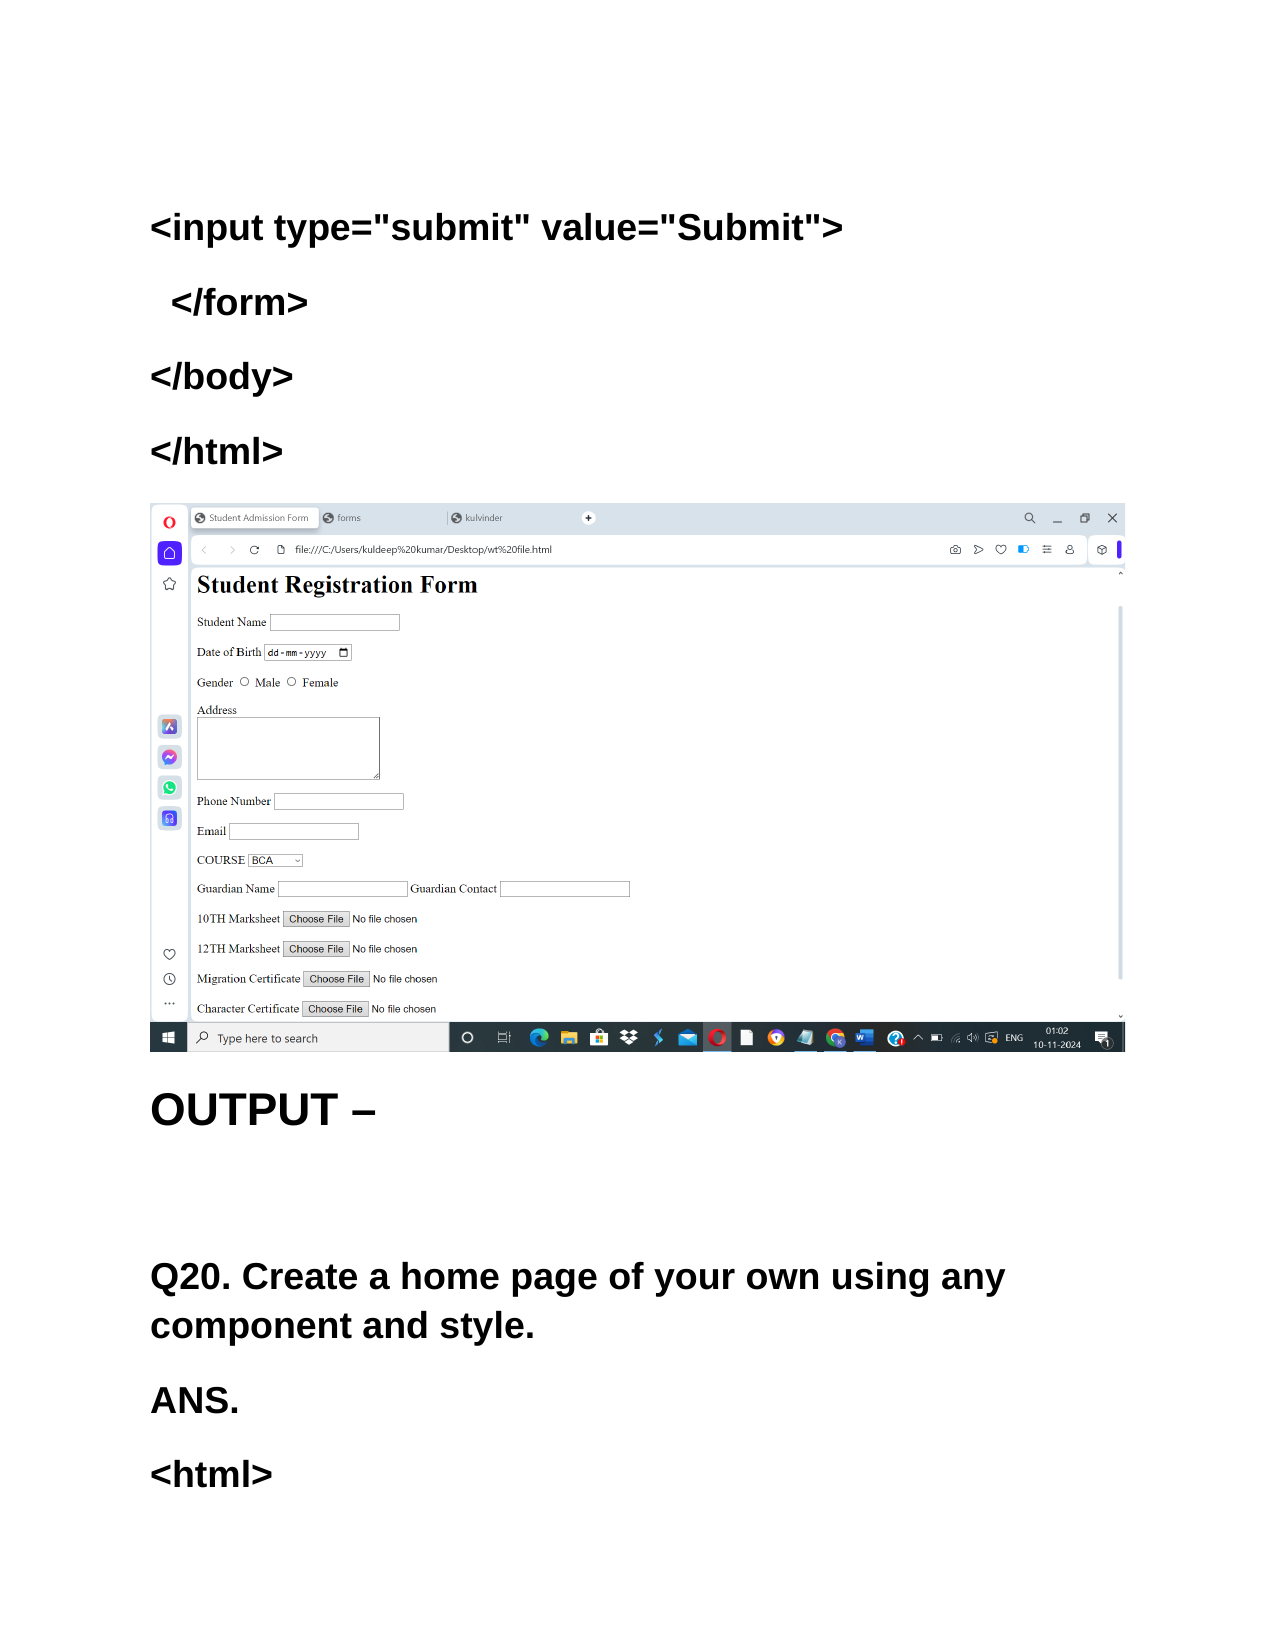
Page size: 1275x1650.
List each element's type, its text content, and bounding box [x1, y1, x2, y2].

text </html> [150, 429, 1125, 472]
text ANS. [150, 1378, 1125, 1421]
text </form> [150, 280, 1125, 323]
text <html> [150, 1453, 1125, 1496]
picture [150, 503, 1125, 1052]
text OUTPUT – [150, 1083, 1125, 1136]
text </body> [150, 354, 1125, 397]
text <input type="submit" value="Submit"> [150, 205, 1125, 248]
text Q20. Create a home page of your own using any component and style. [150, 1254, 1125, 1347]
